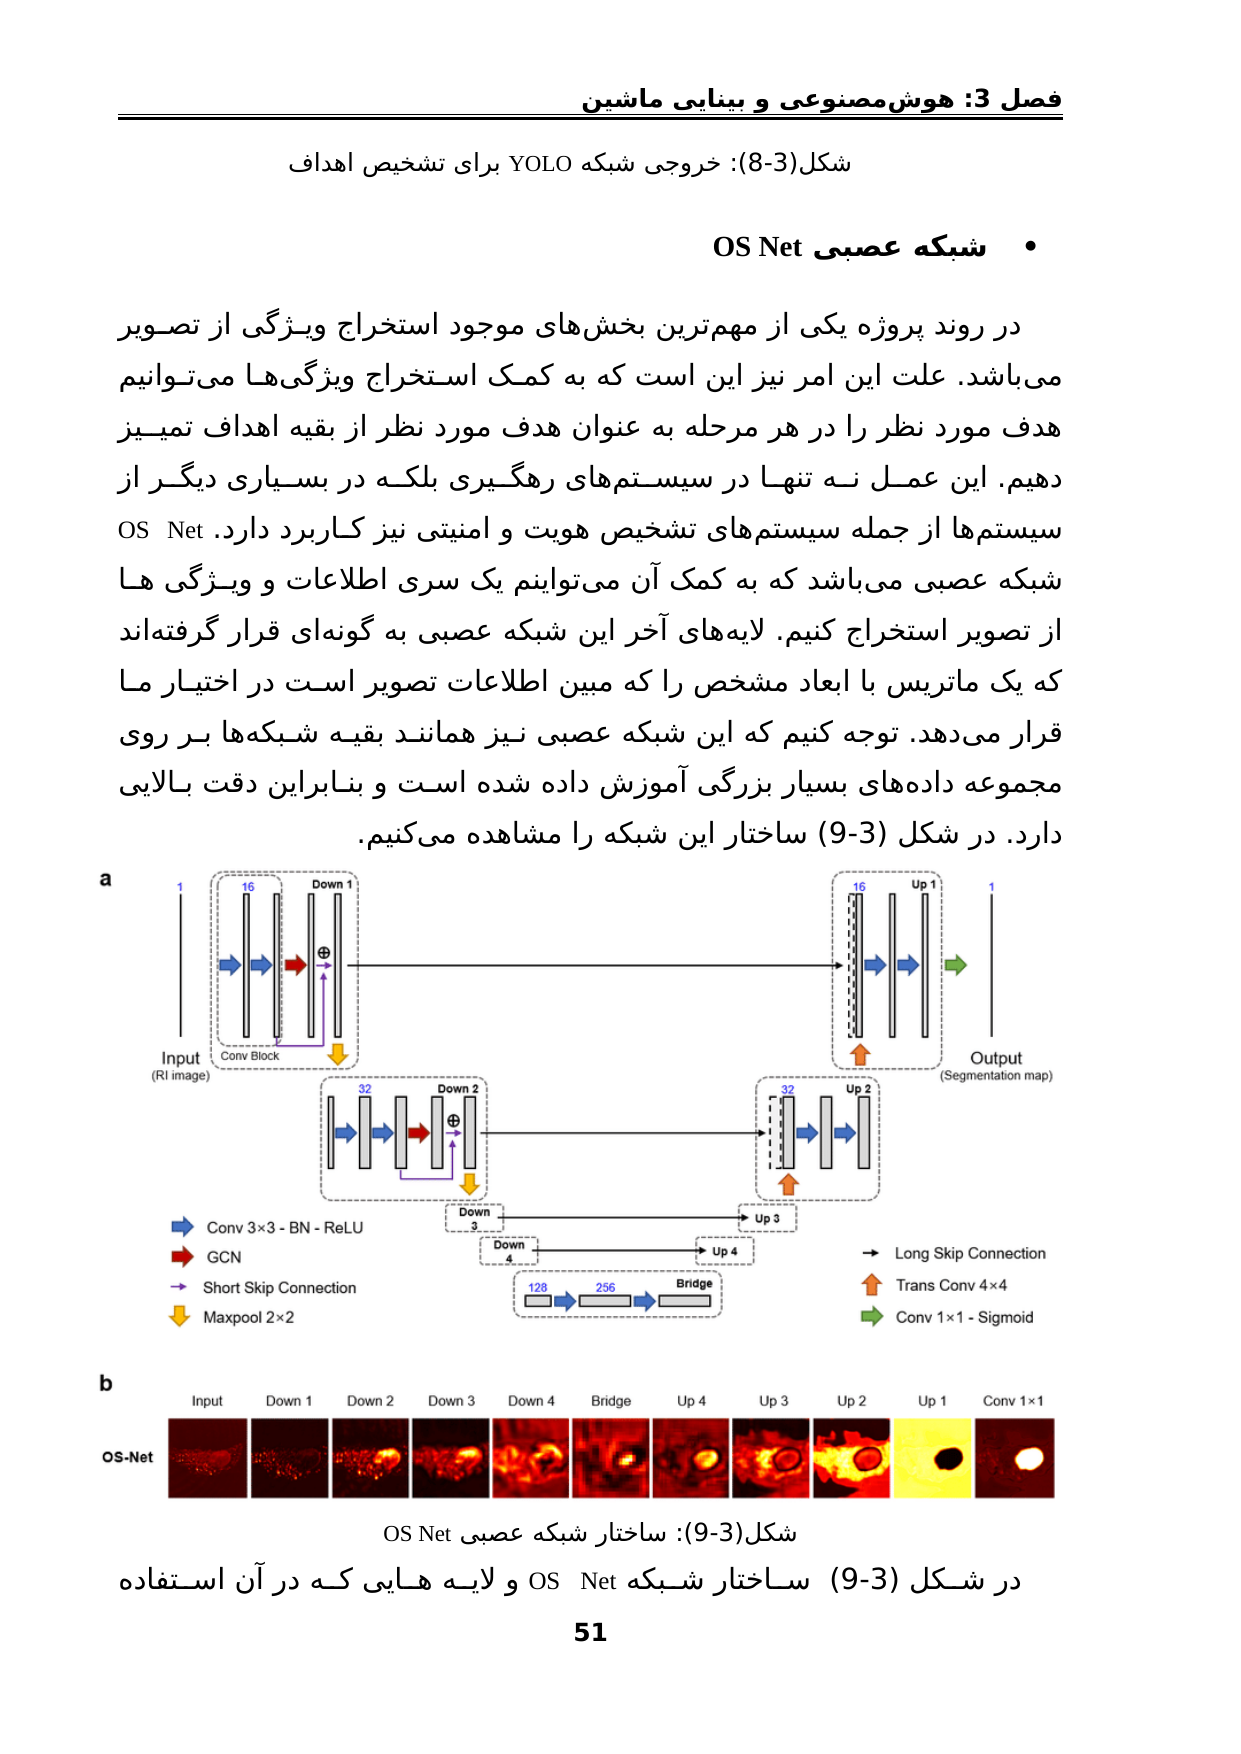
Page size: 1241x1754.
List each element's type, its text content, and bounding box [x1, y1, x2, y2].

text شکل(3-9): ساختار شبکه عصبی OS Net [118, 1518, 1063, 1547]
text در روند پروژه یکی از مهم‌ترین بخش‌های موجود استخراج ویژگی از تصویر می‌باشد. علت این امر نیز این است که به کمک استخراج ویژگی‌ها می‌توانیم هدف مورد نظر را در هر مرحله به عنوان هدف مورد نظر از بقیه اهداف تمییز دهیم. این عمل نه تنها در سیستم‌های رهگیری بلکه در بسیاری دیگر از سیستم‌ها از جمله سیستم‌های تشخیص هویت و امنیتی نیز کاربرد دارد. OS Net شبکه عصبی می‌باشد که به کمک آن می‌تواینم یک سری اطلاعات و ویژگی ها از تصویر استخراج کنیم. لایه‌های آخر این شبکه عصبی به گونه‌ای قرار گرفته‌اند که یک ماتریس با ابعاد مشخص را که مبین اطلاعات تصویر است در اختیار ما قرار می‌دهد. توجه کنیم که این شبکه عصبی نیز همانند بقیه شبکه‌ها بر روی مجموعه داده‌های بسیار بزرگی آموزش داده شده است و بنابراین دقت بالایی دارد. در شکل (3-9) ساختار این شبکه را مشاهده می‌کنیم. [118, 307, 1063, 851]
list شبکه عصبی OS Net [118, 229, 1026, 263]
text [118, 1562, 1063, 1596]
picture [88, 867, 1063, 1504]
text شکل(3-8): خروجی شبکه YOLO برای تشخیص اهداف [118, 148, 1063, 177]
